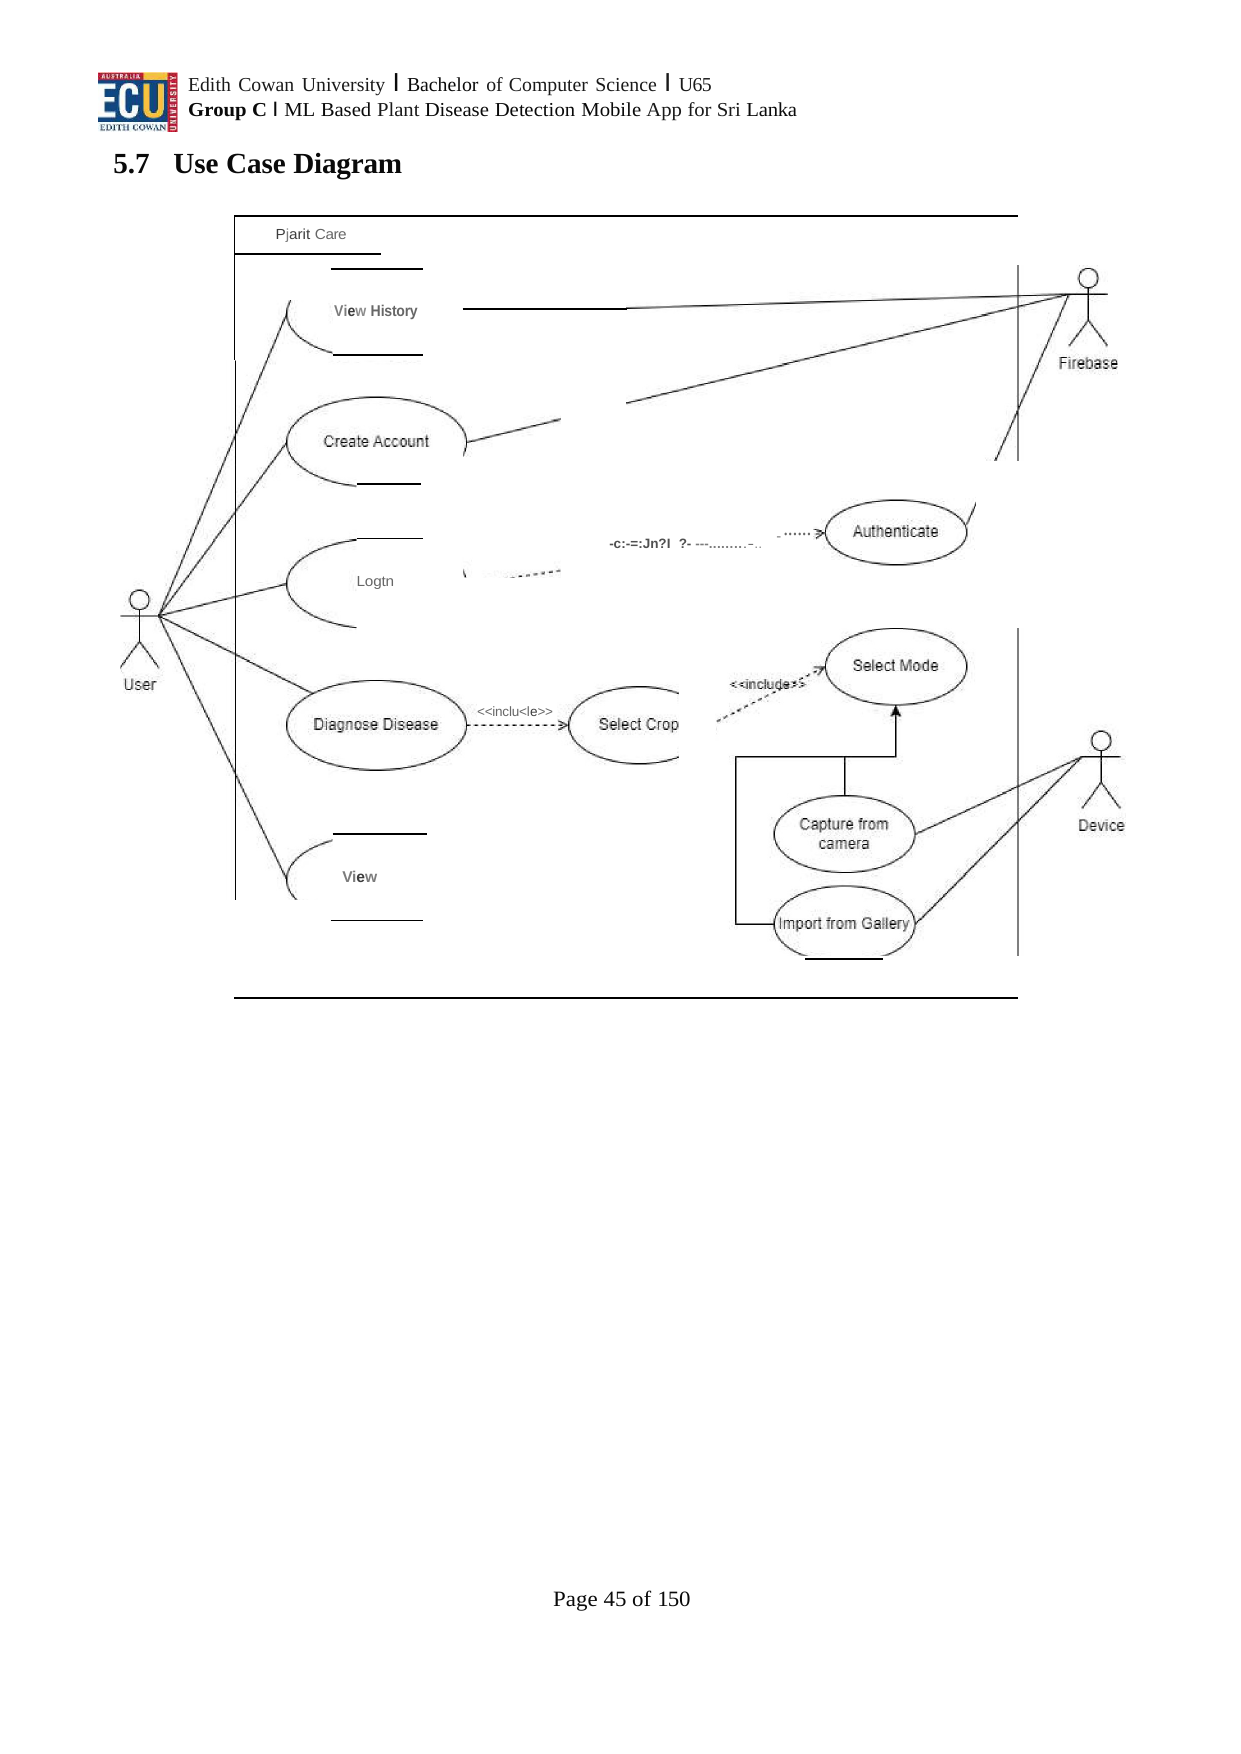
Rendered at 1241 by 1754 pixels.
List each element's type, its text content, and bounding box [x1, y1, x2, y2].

subtitle Use Case Diagram [113, 146, 1176, 180]
picture [98, 72, 178, 132]
picture [715, 628, 1126, 956]
picture [813, 496, 976, 567]
picture [120, 265, 1118, 900]
